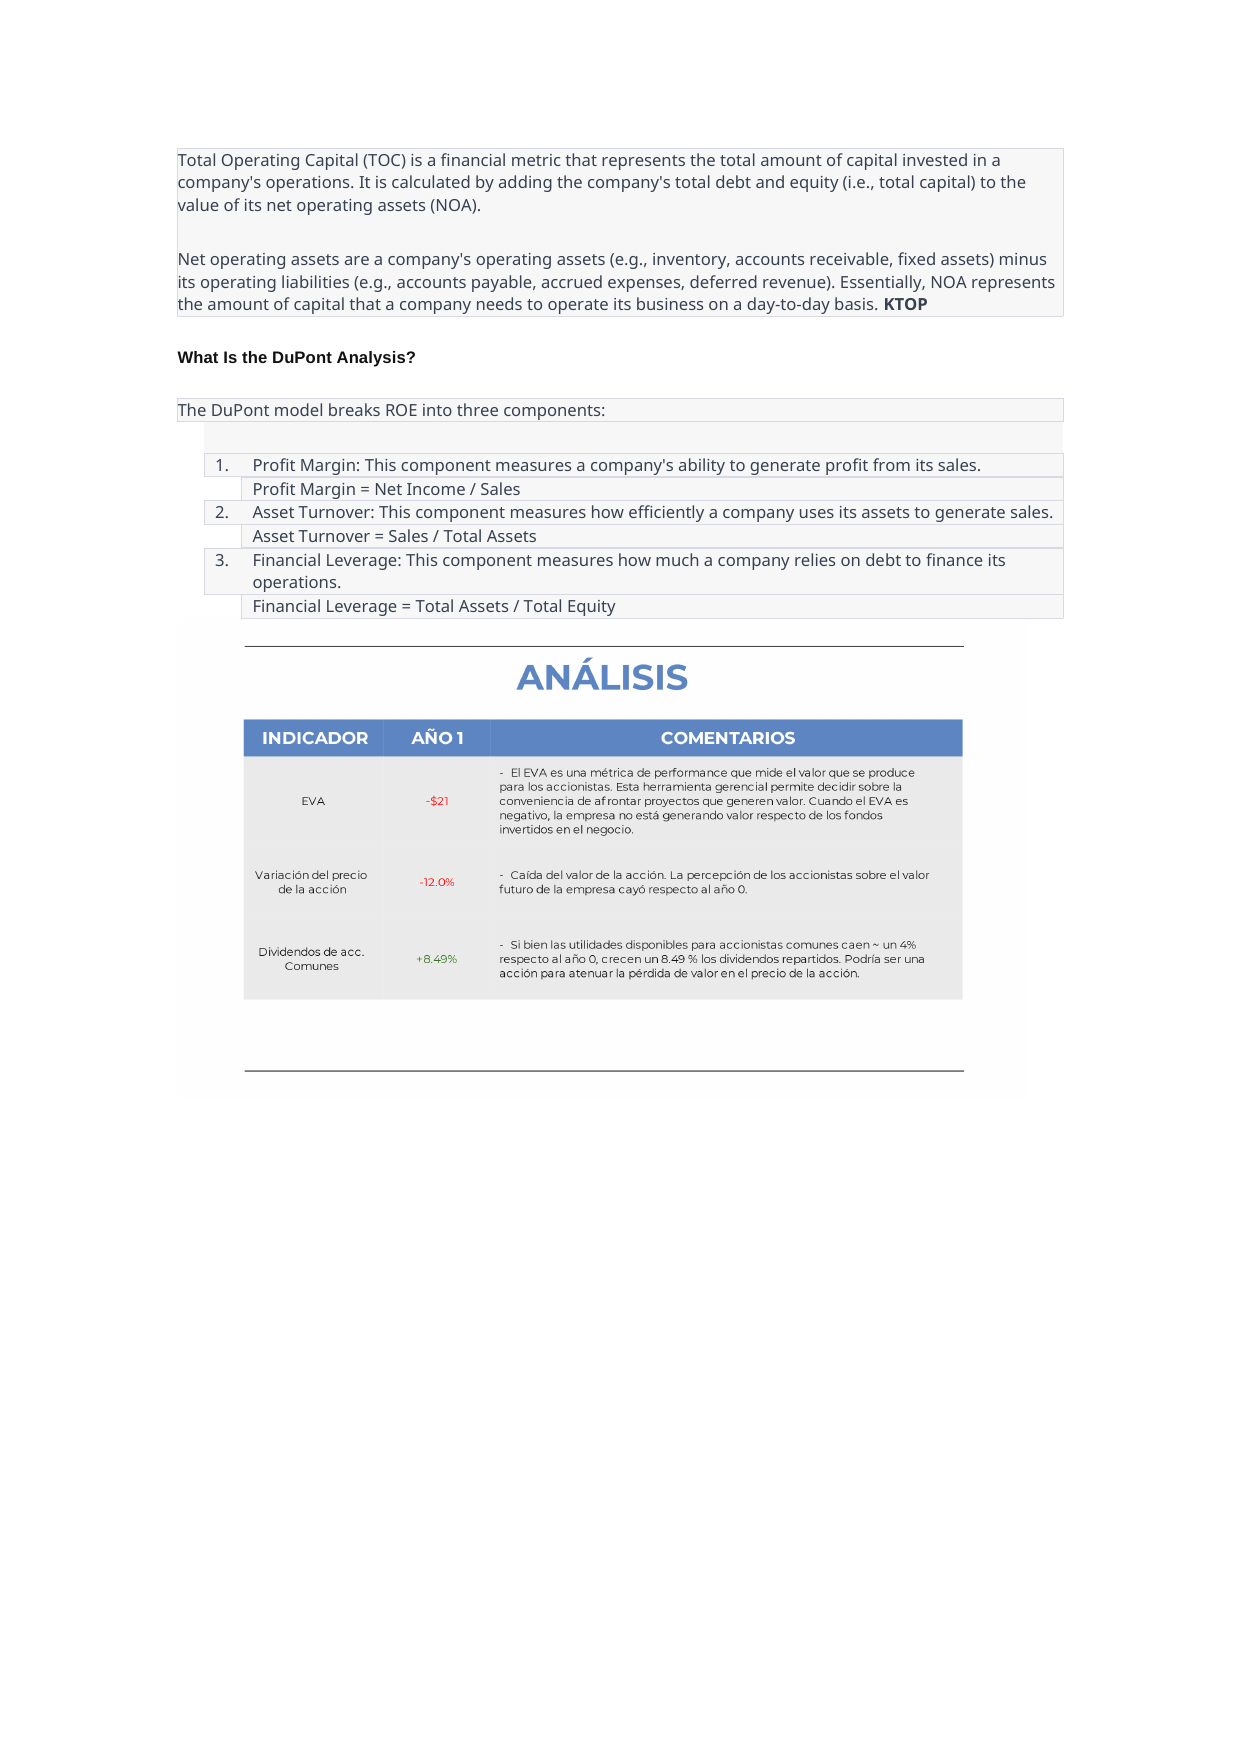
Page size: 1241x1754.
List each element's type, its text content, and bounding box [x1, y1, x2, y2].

text Profit Margin = Net Income / Sales [242, 478, 1063, 500]
list Financial Leverage: This component measures how much a company relies on debt to finance its operations. [205, 549, 1063, 594]
picture [177, 618, 1029, 1098]
text Asset Turnover = Sales / Total Assets [242, 525, 1063, 547]
text The DuPont model breaks ROE into three components: [178, 399, 1063, 421]
text Financial Leverage = Total Assets / Total Equity [242, 595, 1063, 618]
text Net operating assets are a company's operating assets (e.g., inventory, accounts receivable, fixed assets) minus its operating liabilities (e.g., accounts payable, accrued expenses, deferred revenue). Essentially, NOA represents the amount of capital that a company needs to operate its business on a day-to-day basis. KTOP [178, 247, 1063, 316]
list Asset Turnover: This component measures how efficiently a company uses its assets to generate sales. [205, 501, 1063, 524]
text What Is the DuPont Analysis? [177, 347, 1063, 367]
list Profit Margin: This component measures a company's ability to generate profit from its sales. [205, 454, 1063, 476]
text Total Operating Capital (TOC) is a financial metric that represents the total amount of capital invested in a company's operations. It is calculated by adding the company's total debt and equity (i.e., total capital) to the value of its net operating assets (NOA). [178, 149, 1063, 216]
